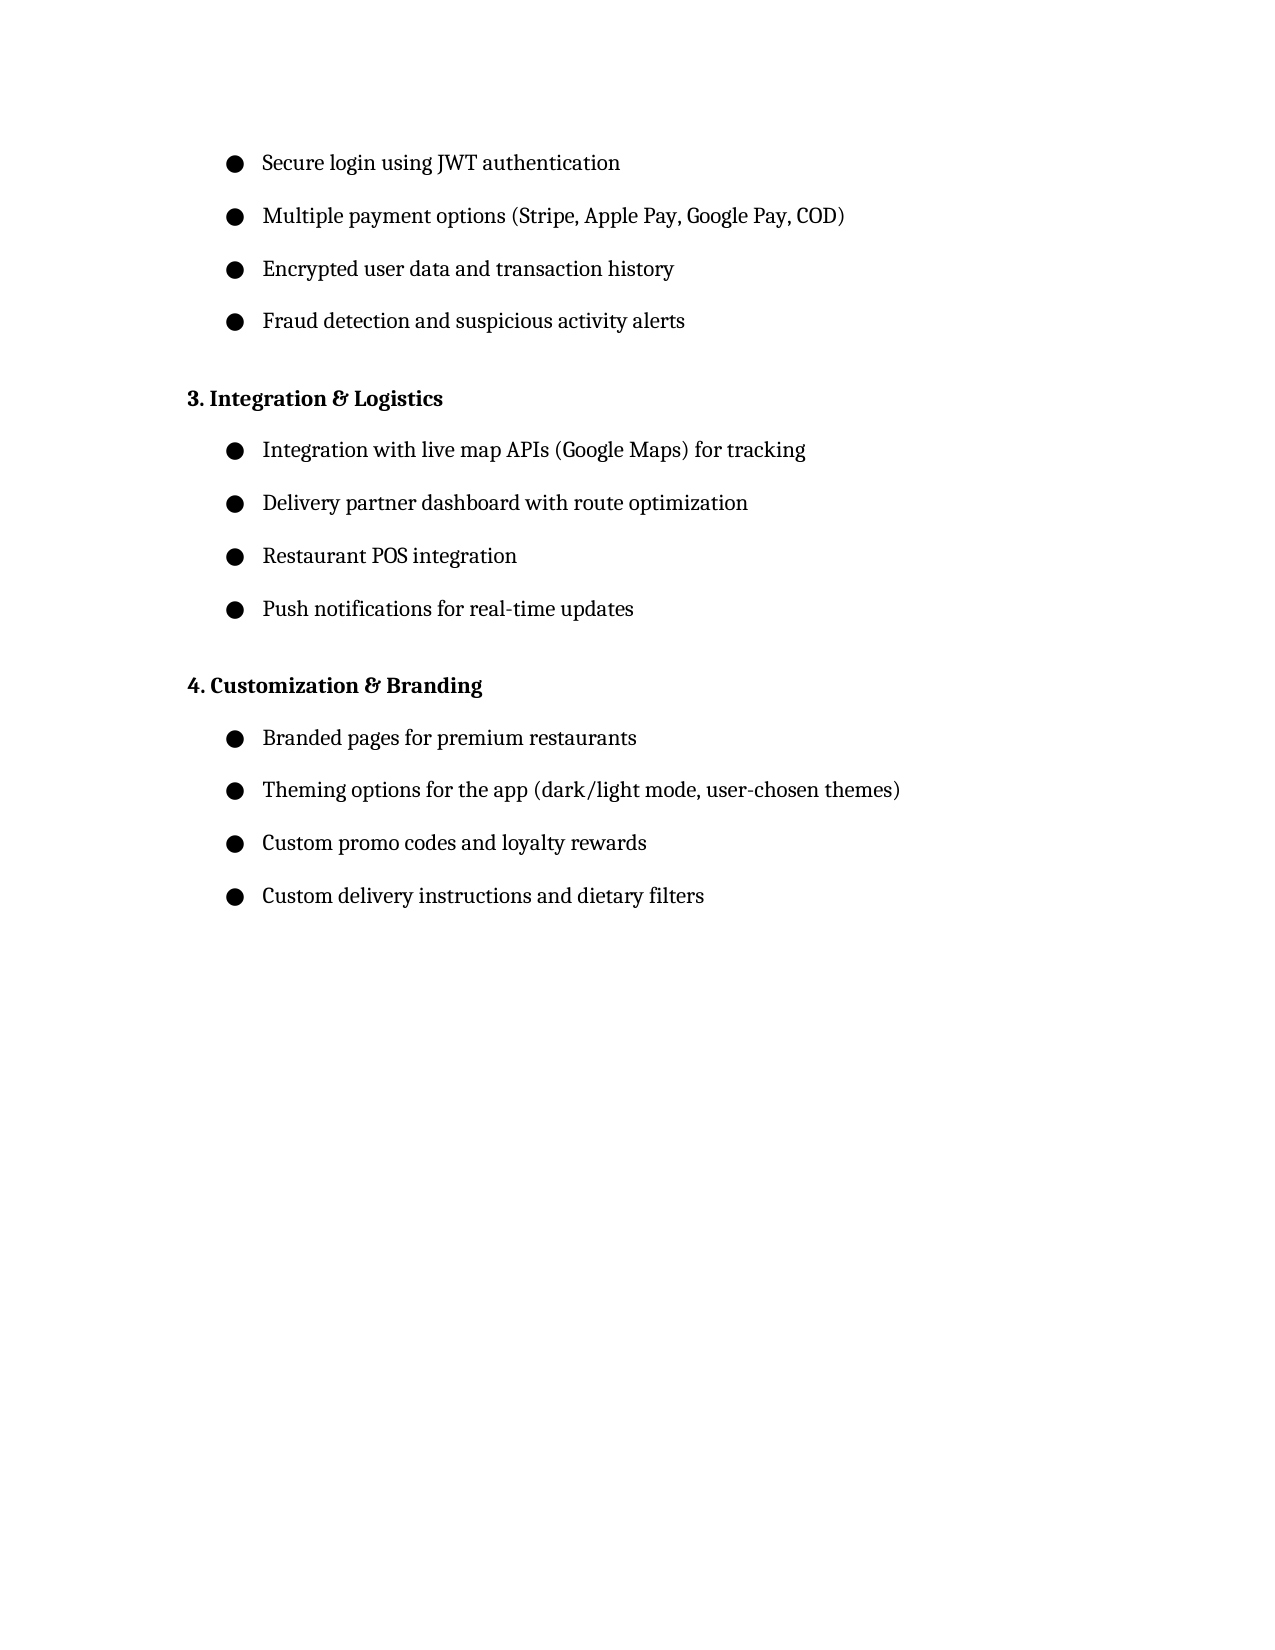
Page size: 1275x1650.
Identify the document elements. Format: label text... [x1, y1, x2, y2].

list Push notifications for real-time updates [225, 595, 1087, 648]
list Custom promo codes and loyalty rewards [225, 830, 1087, 882]
subtitle 3. Integration & Logistics [187, 386, 1087, 412]
list Multiple payment options (Stripe, Apple Pay, Google Pay, COD) [225, 203, 1087, 255]
list Branded pages for premium restaurants [225, 724, 1087, 777]
list Encrypted user data and transaction history [225, 255, 1087, 308]
list Delivery partner dashboard with route optimization [225, 490, 1087, 543]
list Custom delivery instructions and dietary filters [225, 882, 1087, 935]
list Integration with live map APIs (Google Maps) for tracking [225, 437, 1087, 490]
subtitle 4. Customization & Branding [187, 673, 1087, 699]
list Theming options for the app (dark/light mode, user-chosen themes) [225, 777, 1087, 830]
list Restaurant POS integration [225, 543, 1087, 595]
list Fraud detection and suspicious activity alerts [225, 308, 1087, 361]
list Secure login using JWT authentication [225, 150, 1087, 203]
